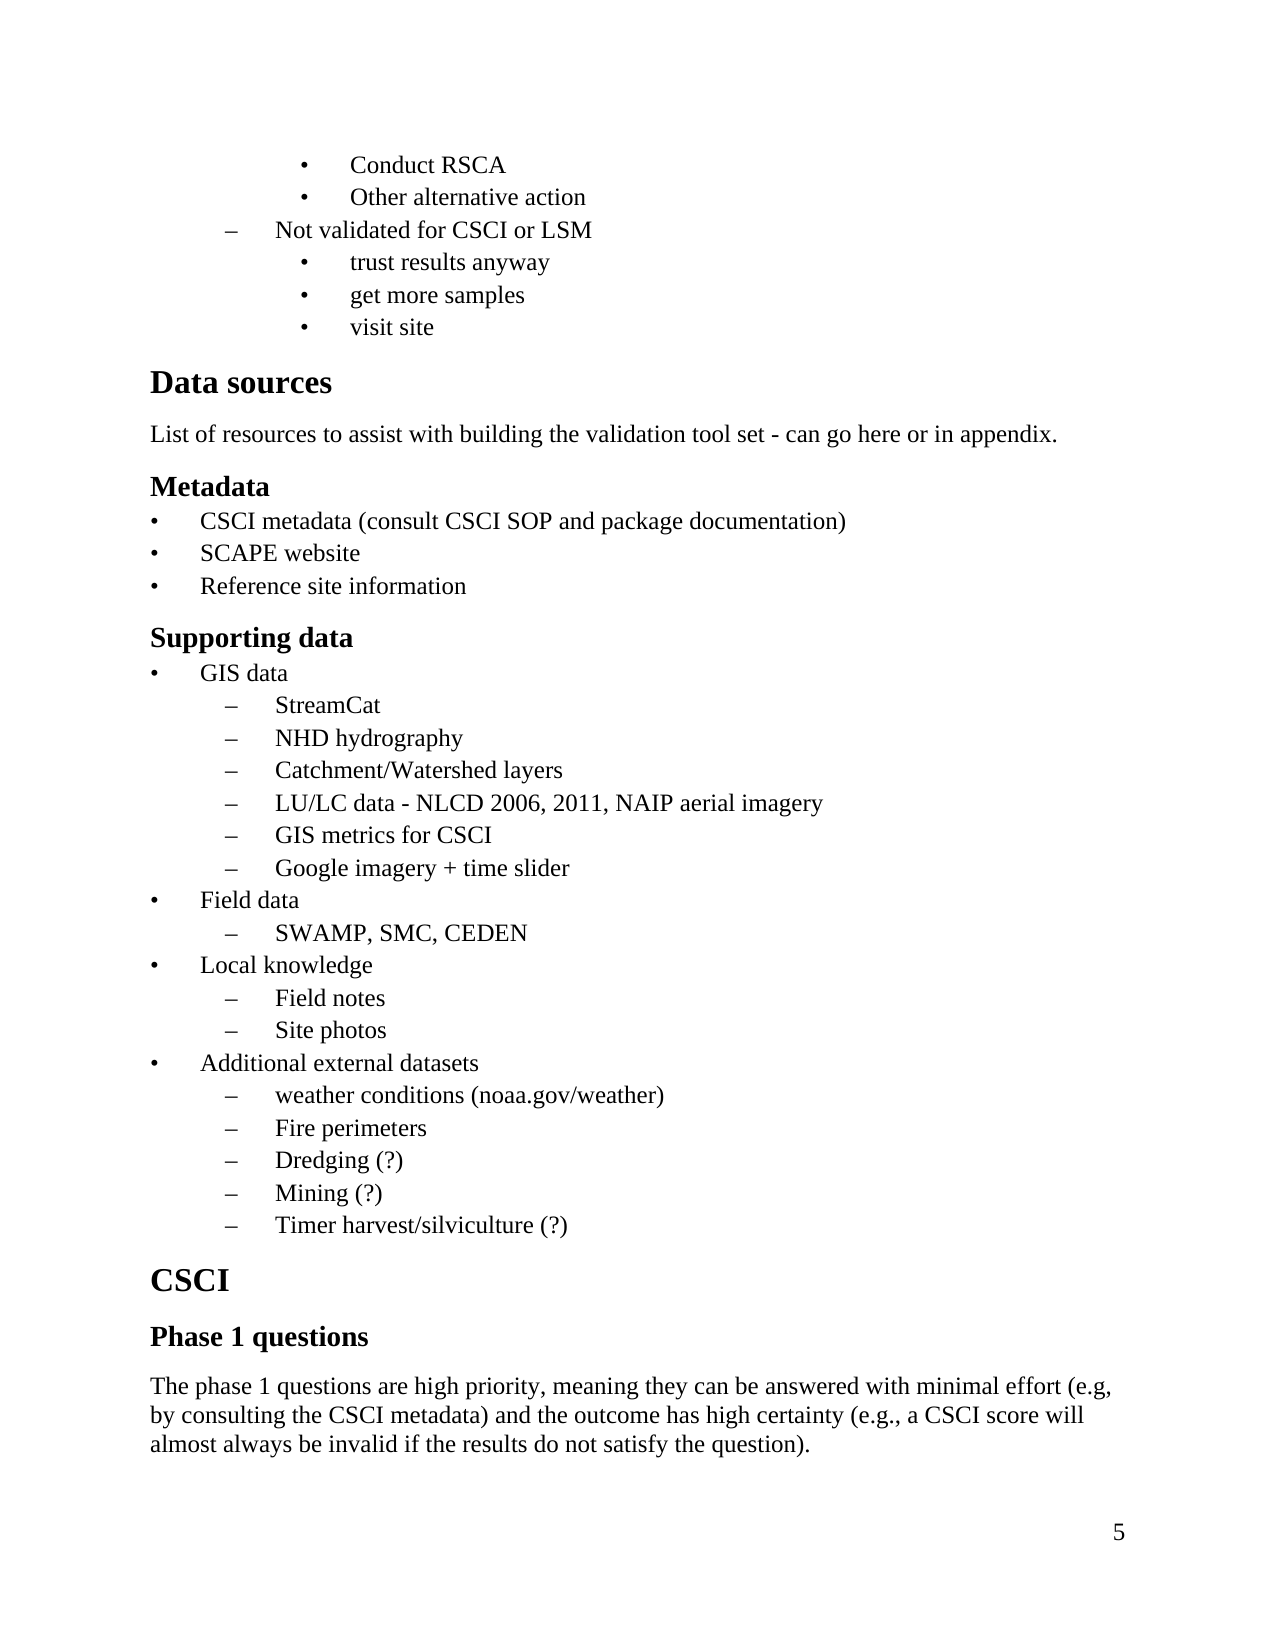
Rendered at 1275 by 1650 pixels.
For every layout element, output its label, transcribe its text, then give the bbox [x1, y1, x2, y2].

list Conduct RSCA [300, 150, 1125, 179]
list Other alternative action [300, 182, 1125, 211]
subtitle Phase 1 questions [150, 1319, 1125, 1353]
list Additional external datasets [150, 1048, 1125, 1077]
subtitle Supporting data [150, 621, 1125, 654]
list visit site [300, 312, 1125, 341]
list Catchment/Watershed layers [225, 755, 1125, 784]
list get more samples [300, 280, 1125, 309]
list GIS metrics for CSCI [225, 820, 1125, 849]
list NHD hydrography [225, 723, 1125, 752]
subtitle Metadata [150, 469, 1125, 502]
list weather conditions (noaa.gov/weather) [225, 1080, 1125, 1109]
list Fire perimeters [225, 1113, 1125, 1142]
text The phase 1 questions are high priority, meaning they can be answered with minimal effort (e.g, by consulting the CSCI metadata) and the outcome has high certainty (e.g., a CSCI score will almost always be invalid if the results do not satisfy the question). [150, 1371, 1125, 1458]
list Reference site information [150, 571, 1125, 600]
list SWAMP, SMC, CEDEN [225, 918, 1125, 947]
list CSCI metadata (consult CSCI SOP and package documentation) [150, 506, 1125, 535]
list Site photos [225, 1015, 1125, 1044]
list Timer harvest/silviculture (?) [225, 1210, 1125, 1239]
list Field notes [225, 983, 1125, 1012]
list StreamCat [225, 690, 1125, 719]
list LU/LC data - NLCD 2006, 2011, NAIP aerial imagery [225, 788, 1125, 817]
list Not validated for CSCI or LSM [225, 215, 1125, 244]
list Google imagery + time slider [225, 853, 1125, 882]
text List of resources to assist with building the validation tool set - can go here or in appendix. [150, 419, 1125, 448]
list Mining (?) [225, 1178, 1125, 1207]
list trust results anyway [300, 247, 1125, 276]
list GIS data [150, 658, 1125, 687]
list Field data [150, 885, 1125, 914]
list SCAPE website [150, 538, 1125, 567]
subtitle Data sources [150, 362, 1125, 400]
list Dredging (?) [225, 1145, 1125, 1174]
list Local knowledge [150, 950, 1125, 979]
subtitle CSCI [150, 1260, 1125, 1298]
